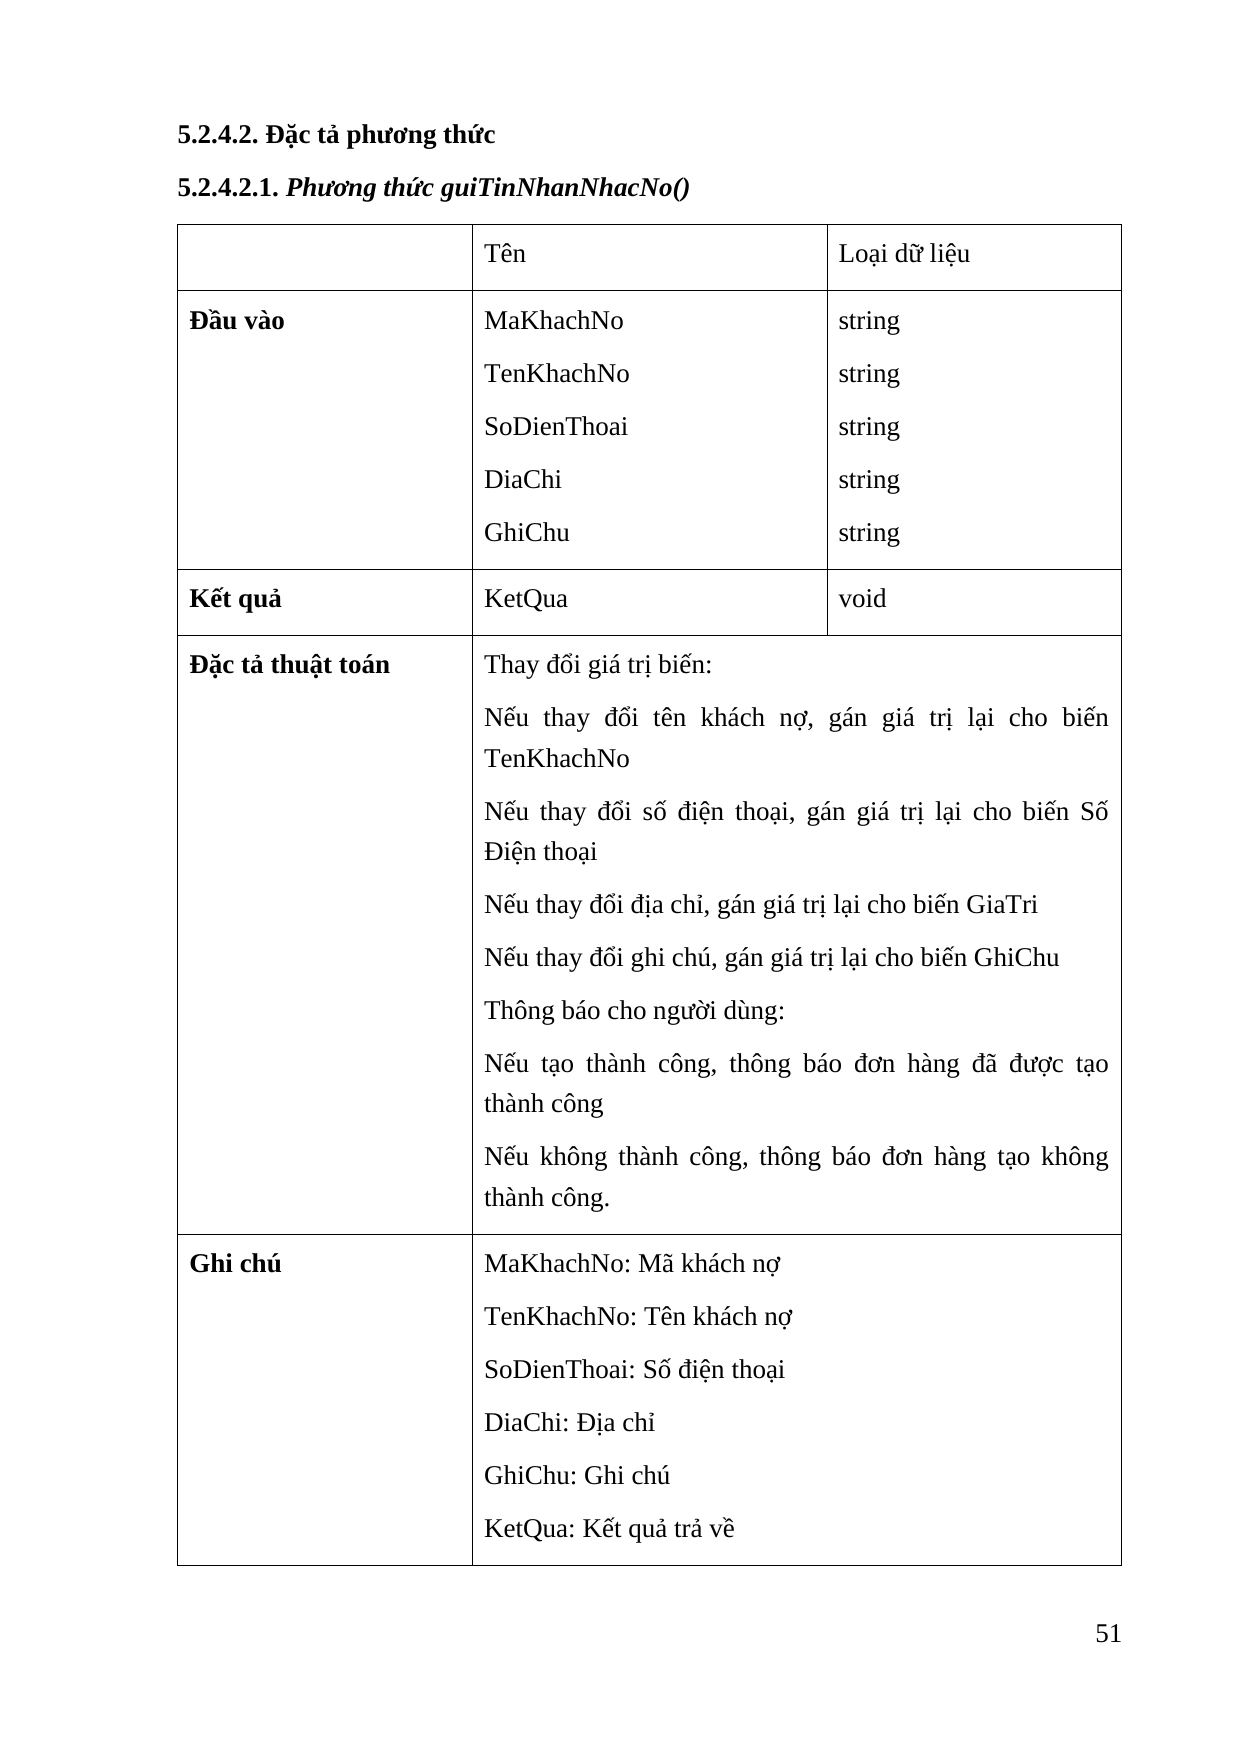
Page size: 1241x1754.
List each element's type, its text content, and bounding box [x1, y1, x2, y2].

table_cell MaKhachNo: Mã khách nợ TenKhachNo: Tên khách nợ SoDienThoai: Số điện thoại DiaChi: Địa chỉ GhiChu: Ghi chú KetQua: Kết quả trả về [473, 1235, 1121, 1564]
table_header Tên [473, 225, 827, 290]
subtitle Đặc tả phương thức [177, 118, 1122, 149]
table_cell string string string string string [828, 291, 1121, 568]
table_cell MaKhachNo TenKhachNo SoDienThoai DiaChi GhiChu [473, 291, 827, 568]
table_cell Thay đổi giá trị biến: Nếu thay đổi tên khách nợ, gán giá trị lại cho biến TenKhachNo Nếu thay đổi số điện thoại, gán giá trị lại cho biến Số Điện thoại Nếu thay đổi địa chỉ, gán giá trị lại cho biến GiaTri Nếu thay đổi ghi chú, gán giá trị lại cho biến GhiChu Thông báo cho người dùng: Nếu tạo thành công, thông báo đơn hàng đã được tạo thành công Nếu không thành công, thông báo đơn hàng tạo không thành công. [473, 636, 1121, 1233]
table_cell Đặc tả thuật toán [178, 636, 472, 1233]
subtitle Phương thức guiTinNhanNhacNo() [177, 171, 1122, 202]
table_cell Ghi chú [178, 1235, 472, 1564]
table_cell Kết quả [178, 570, 472, 635]
table_cell Đầu vào [178, 291, 472, 568]
table_header [178, 225, 472, 290]
table_cell KetQua [473, 570, 827, 635]
table_cell void [828, 570, 1121, 635]
table_header Loại dữ liệu [828, 225, 1121, 290]
